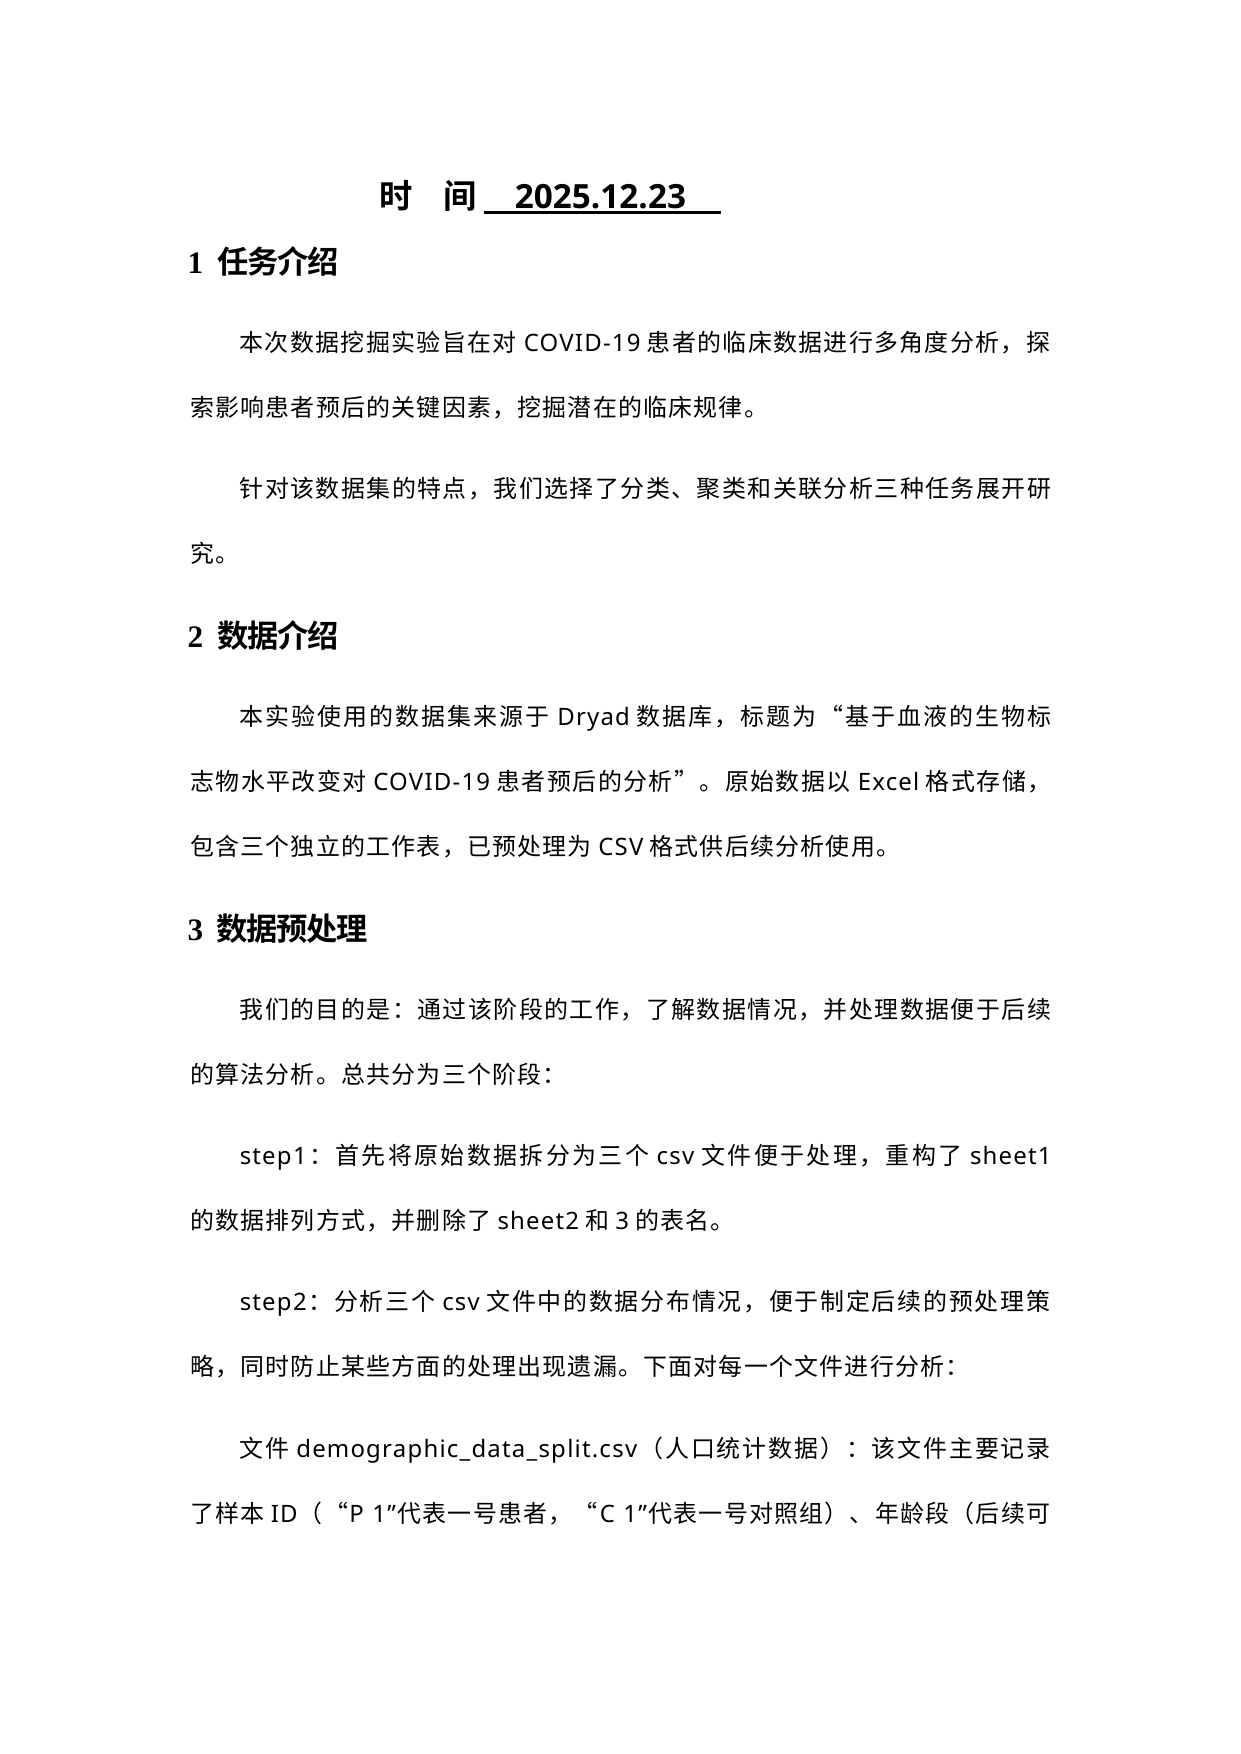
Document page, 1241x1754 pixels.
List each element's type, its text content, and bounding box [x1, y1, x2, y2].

text step1：首先将原始数据拆分为三个csv文件便于处理，重构了sheet1的数据排列方式，并删除了sheet2和3的表名。 [190, 1121, 1052, 1251]
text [190, 1414, 1052, 1544]
list 1 任务介绍 [187, 227, 1053, 292]
text 本次数据挖掘实验旨在对COVID-19患者的临床数据进行多角度分析，探索影响患者预后的关键因素，挖掘潜在的临床规律。 [190, 308, 1052, 438]
text 时 间 2025.12.23 [187, 162, 1053, 227]
text 3 数据预处理 [187, 894, 1052, 959]
list 2 数据介绍 [187, 601, 1053, 666]
text 针对该数据集的特点，我们选择了分类、聚类和关联分析三种任务展开研究。 [190, 455, 1052, 585]
text 我们的目的是：通过该阶段的工作，了解数据情况，并处理数据便于后续的算法分析。总共分为三个阶段： [190, 975, 1052, 1105]
text 本实验使用的数据集来源于Dryad数据库，标题为“基于血液的生物标志物水平改变对COVID-19患者预后的分析”。原始数据以Excel格式存储，包含三个独立的工作表，已预处理为CSV格式供后续分析使用。 [190, 682, 1052, 877]
text step2：分析三个csv文件中的数据分布情况，便于制定后续的预处理策略，同时防止某些方面的处理出现遗漏。下面对每一个文件进行分析： [190, 1268, 1052, 1398]
